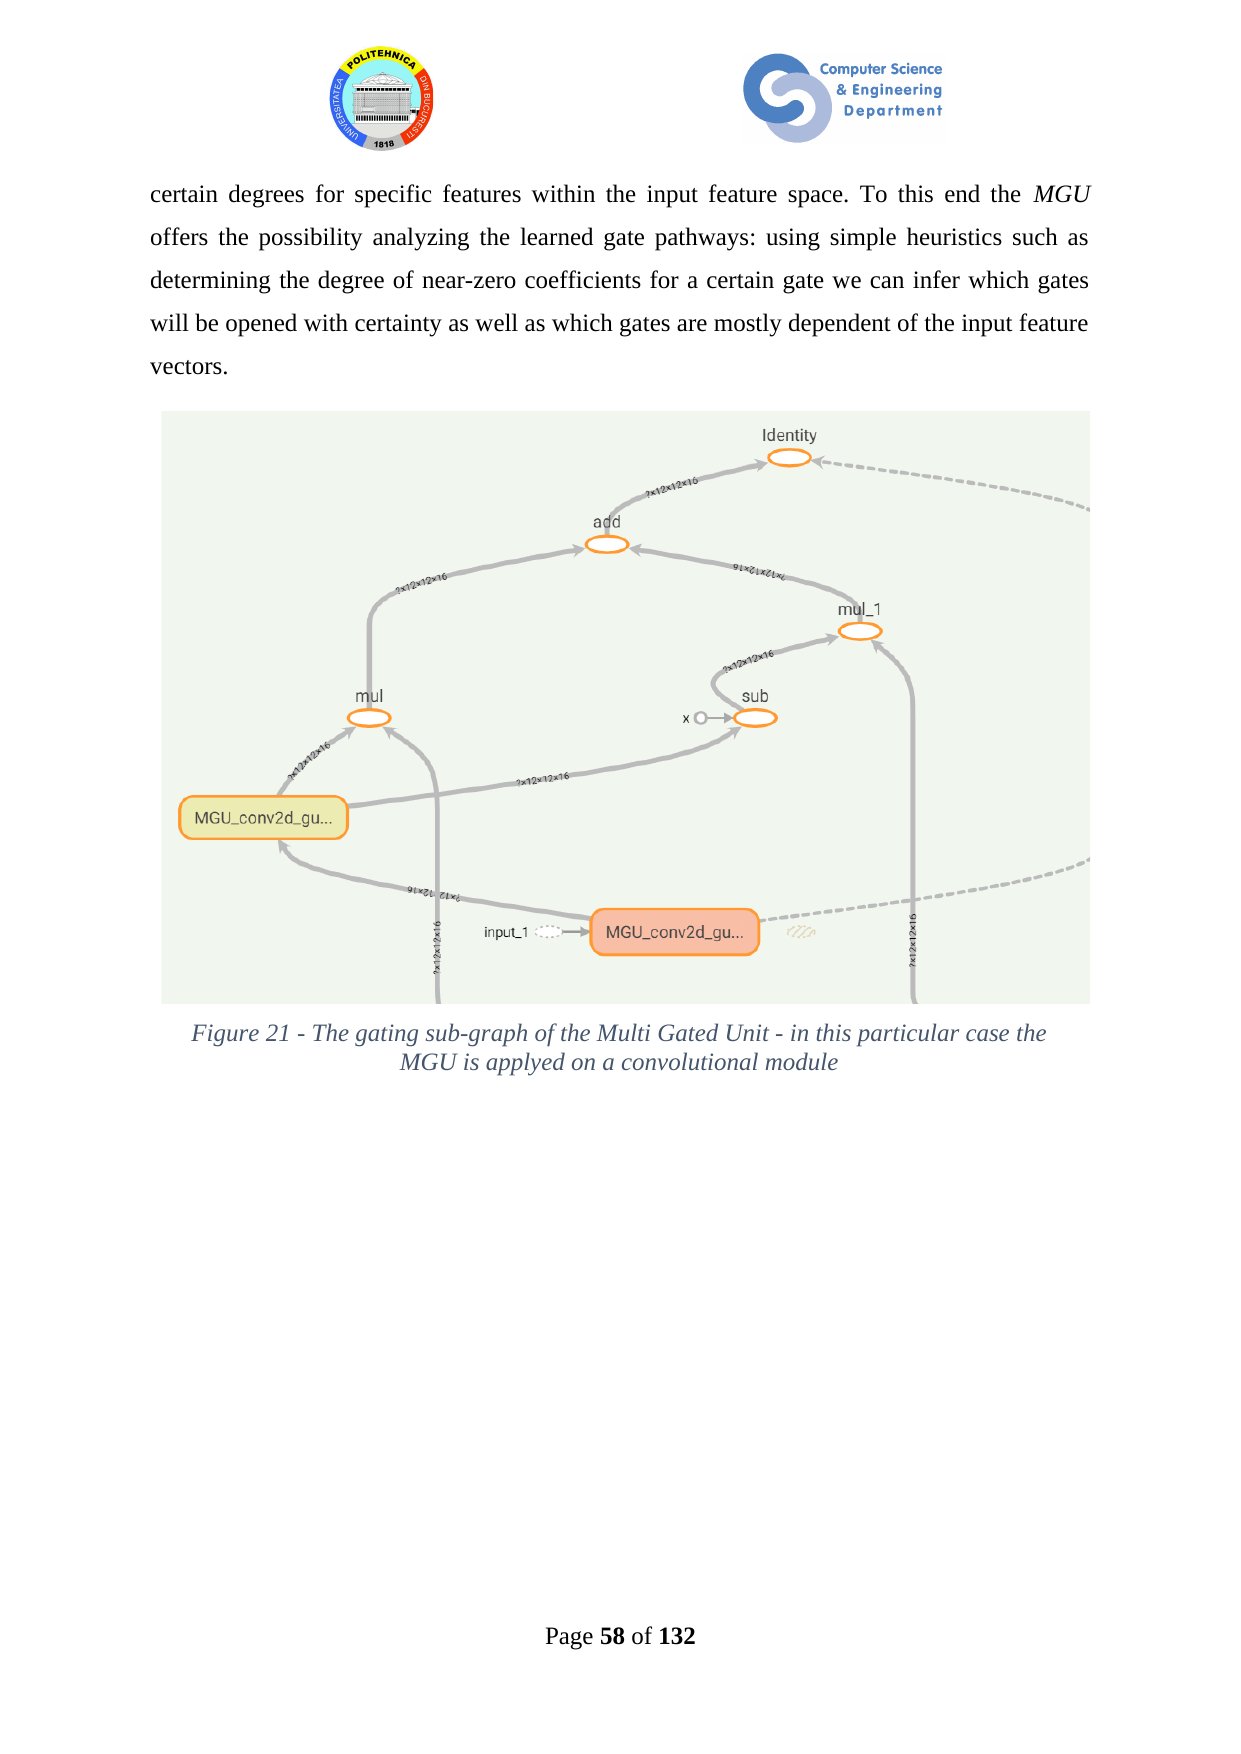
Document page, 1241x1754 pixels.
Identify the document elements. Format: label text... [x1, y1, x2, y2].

picture [161, 411, 1091, 1004]
picture [742, 53, 946, 144]
picture [329, 46, 434, 151]
